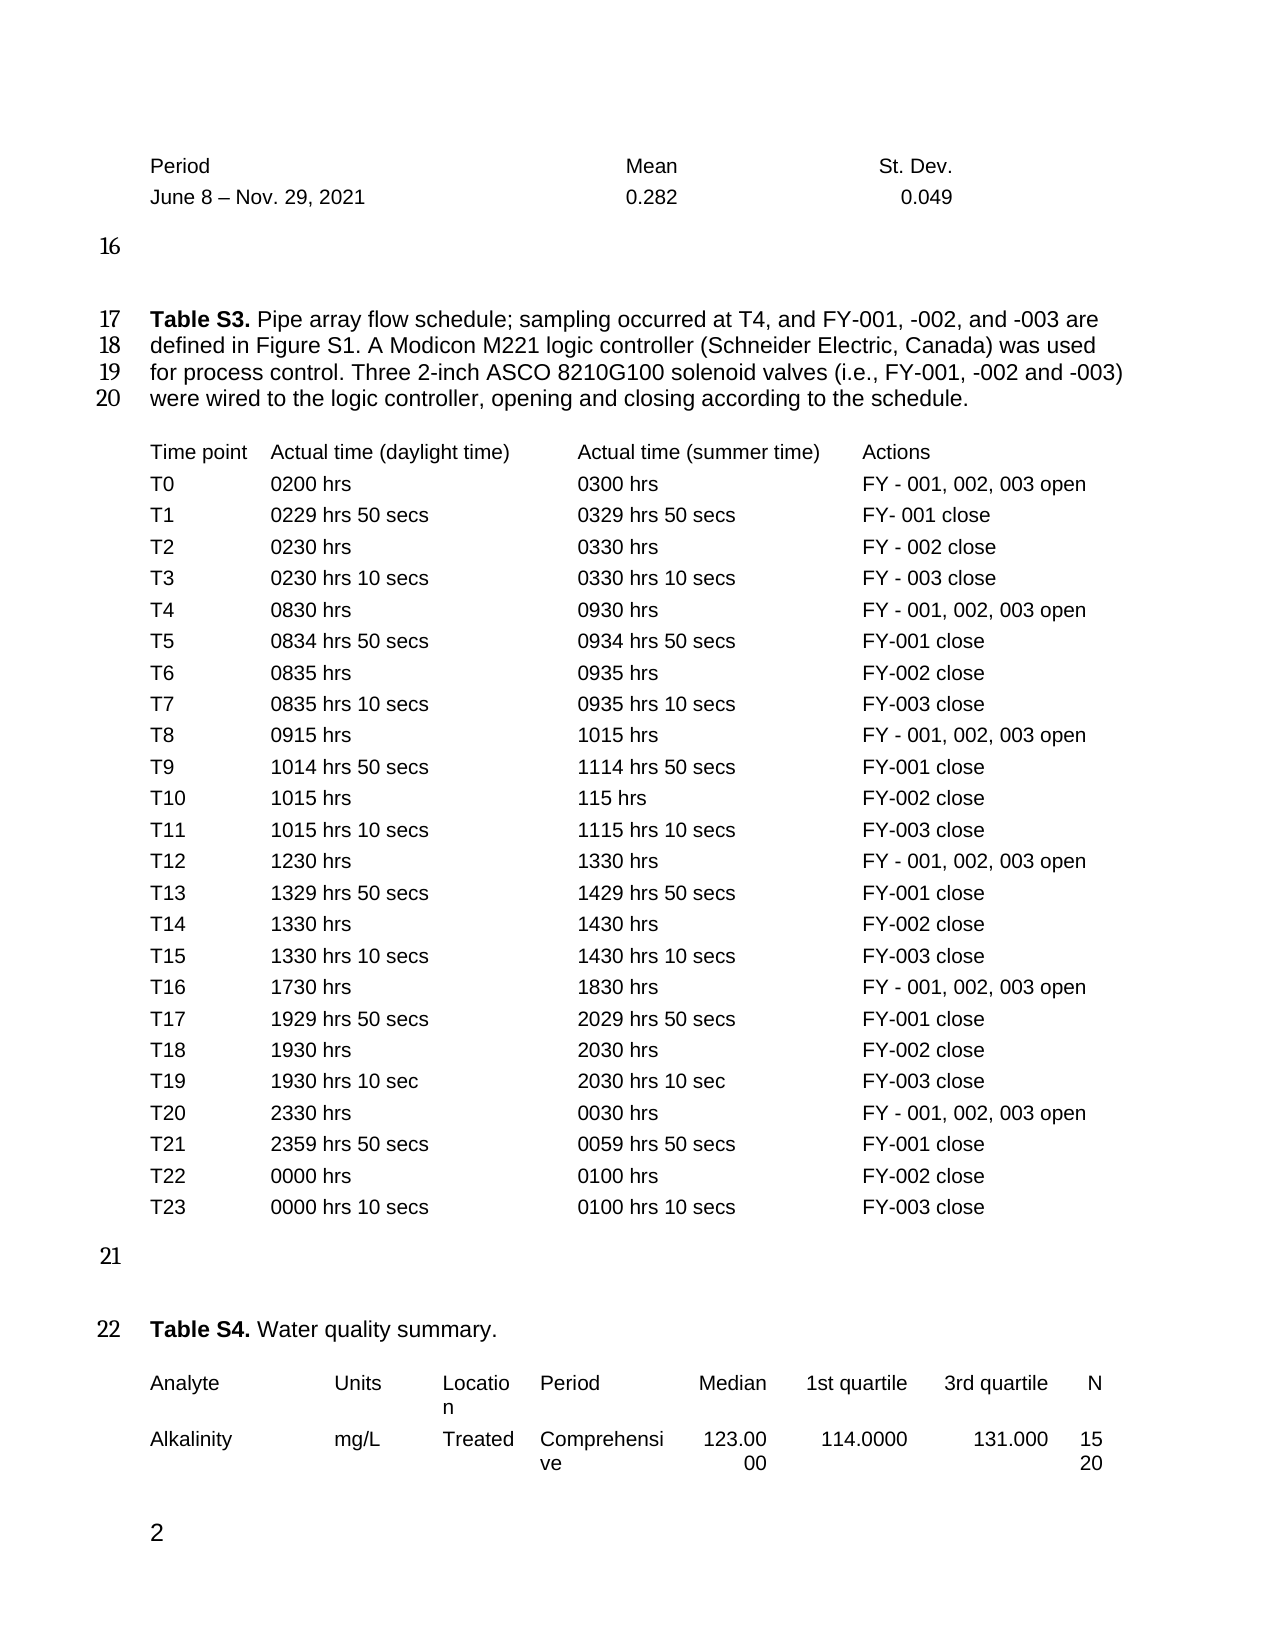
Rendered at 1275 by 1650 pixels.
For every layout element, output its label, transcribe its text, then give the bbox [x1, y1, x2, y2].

table_cell T10 [139, 783, 259, 814]
table_cell T17 [139, 1003, 259, 1034]
table_cell FY-003 close [851, 1191, 1114, 1223]
table_cell T20 [139, 1097, 259, 1128]
table_cell FY - 003 close [851, 562, 1114, 594]
table_cell 1329 hrs 50 secs [259, 877, 566, 908]
table_header Time point [139, 436, 259, 468]
table_cell 1015 hrs [566, 720, 851, 751]
table_cell 2359 hrs 50 secs [259, 1129, 566, 1160]
table_cell FY - 001, 002, 003 open [851, 845, 1114, 877]
table_header Period [139, 150, 414, 181]
table_cell FY- 001 close [851, 499, 1114, 531]
table_cell FY - 001, 002, 003 open [851, 971, 1114, 1003]
table_cell 0300 hrs [566, 468, 851, 499]
table_cell June 8 – Nov. 29, 2021 [139, 181, 414, 213]
table_cell 2030 hrs [566, 1034, 851, 1066]
table_cell 0.049 [689, 181, 964, 213]
table_cell FY-001 close [851, 877, 1114, 908]
table_cell 114.0000 [778, 1423, 919, 1478]
table_cell 0100 hrs [566, 1160, 851, 1191]
table_cell FY-001 close [851, 1003, 1114, 1034]
table_cell 115 hrs [566, 783, 851, 814]
table_cell 2029 hrs 50 secs [566, 1003, 851, 1034]
table_cell 1015 hrs [259, 783, 566, 814]
table_header N [1060, 1368, 1114, 1423]
table_header 3rd quartile [919, 1368, 1059, 1423]
table_cell 1430 hrs 10 secs [566, 940, 851, 971]
table_cell 1930 hrs [259, 1034, 566, 1066]
table_cell 0934 hrs 50 secs [566, 625, 851, 657]
table_cell 1430 hrs [566, 908, 851, 940]
table_cell T15 [139, 940, 259, 971]
table_cell Comprehensive [529, 1423, 680, 1478]
table_cell 1014 hrs 50 secs [259, 751, 566, 782]
table_cell 0200 hrs [259, 468, 566, 499]
table_cell 0930 hrs [566, 594, 851, 625]
table_cell 0835 hrs 10 secs [259, 688, 566, 719]
text Table S4. Water quality summary. [150, 1316, 1125, 1342]
table_cell T4 [139, 594, 259, 625]
table_cell 0059 hrs 50 secs [566, 1129, 851, 1160]
table_cell FY-003 close [851, 1066, 1114, 1097]
table_cell 1520 [1060, 1423, 1114, 1478]
table_cell 0915 hrs [259, 720, 566, 751]
table_cell 1230 hrs [259, 845, 566, 877]
table_cell FY-001 close [851, 751, 1114, 782]
table_cell T11 [139, 814, 259, 845]
table_cell 0935 hrs [566, 657, 851, 688]
text Table S3. Pipe array flow schedule; sampling occurred at T4, and FY-001, -002, and -003 are defined in Figure S1. A Modicon M221 logic controller (Schneider Electric, Canada) was used for process control. Three 2-inch ASCO 8210G100 solenoid valves (i.e., FY-001, -002 and -003) were wired to the logic controller, opening and closing according to the schedule. [150, 306, 1125, 411]
table_cell T6 [139, 657, 259, 688]
table_cell T7 [139, 688, 259, 719]
table_header Location [431, 1368, 529, 1423]
table_cell T23 [139, 1191, 259, 1223]
table_header Median [680, 1368, 778, 1423]
table_cell FY-002 close [851, 1034, 1114, 1066]
table_cell FY - 001, 002, 003 open [851, 594, 1114, 625]
table_cell FY - 002 close [851, 531, 1114, 562]
table_cell 131.000 [919, 1423, 1059, 1478]
table_cell 0000 hrs [259, 1160, 566, 1191]
table_cell FY-003 close [851, 688, 1114, 719]
table_cell 0229 hrs 50 secs [259, 499, 566, 531]
table_header Analyte [139, 1368, 323, 1423]
table_cell 1330 hrs 10 secs [259, 940, 566, 971]
table_cell FY-002 close [851, 657, 1114, 688]
table_cell 1114 hrs 50 secs [566, 751, 851, 782]
table_cell 0230 hrs 10 secs [259, 562, 566, 594]
table_cell 0834 hrs 50 secs [259, 625, 566, 657]
table_cell FY-001 close [851, 625, 1114, 657]
table_cell T14 [139, 908, 259, 940]
table_cell T5 [139, 625, 259, 657]
table_cell T1 [139, 499, 259, 531]
table_cell T22 [139, 1160, 259, 1191]
table_cell 1330 hrs [259, 908, 566, 940]
table_cell FY - 001, 002, 003 open [851, 1097, 1114, 1128]
table_header Mean [414, 150, 689, 181]
table_header 1st quartile [778, 1368, 919, 1423]
table_cell 0100 hrs 10 secs [566, 1191, 851, 1223]
table_cell FY-002 close [851, 1160, 1114, 1191]
table_cell 1115 hrs 10 secs [566, 814, 851, 845]
table_cell 1830 hrs [566, 971, 851, 1003]
table_cell T3 [139, 562, 259, 594]
table_header Actions [851, 436, 1114, 468]
table_cell 2330 hrs [259, 1097, 566, 1128]
table_cell 1429 hrs 50 secs [566, 877, 851, 908]
table_cell 0835 hrs [259, 657, 566, 688]
table_cell FY-003 close [851, 814, 1114, 845]
table_cell T0 [139, 468, 259, 499]
table_header Units [323, 1368, 431, 1423]
table_cell 1730 hrs [259, 971, 566, 1003]
table_cell 1930 hrs 10 sec [259, 1066, 566, 1097]
table_cell 0330 hrs 10 secs [566, 562, 851, 594]
table_cell 0000 hrs 10 secs [259, 1191, 566, 1223]
table_cell Alkalinity [139, 1423, 323, 1478]
table_cell 1015 hrs 10 secs [259, 814, 566, 845]
table_cell T8 [139, 720, 259, 751]
table_cell T2 [139, 531, 259, 562]
table_cell T19 [139, 1066, 259, 1097]
table_header St. Dev. [689, 150, 964, 181]
table_cell FY-001 close [851, 1129, 1114, 1160]
table_header Actual time (daylight time) [259, 436, 566, 468]
table_cell 123.0000 [680, 1423, 778, 1478]
table_cell 0230 hrs [259, 531, 566, 562]
table_cell FY - 001, 002, 003 open [851, 468, 1114, 499]
table_cell FY-003 close [851, 940, 1114, 971]
table_cell 0330 hrs [566, 531, 851, 562]
table_cell 0329 hrs 50 secs [566, 499, 851, 531]
table_cell 0030 hrs [566, 1097, 851, 1128]
table_cell T13 [139, 877, 259, 908]
table_header Actual time (summer time) [566, 436, 851, 468]
table_cell T16 [139, 971, 259, 1003]
table_cell 0.282 [414, 181, 689, 213]
table_cell FY-002 close [851, 908, 1114, 940]
table_header Period [529, 1368, 680, 1423]
table_cell FY-002 close [851, 783, 1114, 814]
table_cell 0830 hrs [259, 594, 566, 625]
table_cell 0935 hrs 10 secs [566, 688, 851, 719]
table_cell 1929 hrs 50 secs [259, 1003, 566, 1034]
table_cell T9 [139, 751, 259, 782]
table_cell mg/L [323, 1423, 431, 1478]
table_cell T21 [139, 1129, 259, 1160]
table_cell T18 [139, 1034, 259, 1066]
table_cell FY - 001, 002, 003 open [851, 720, 1114, 751]
table_cell T12 [139, 845, 259, 877]
table_cell 2030 hrs 10 sec [566, 1066, 851, 1097]
table_cell Treated [431, 1423, 529, 1478]
table_cell 1330 hrs [566, 845, 851, 877]
